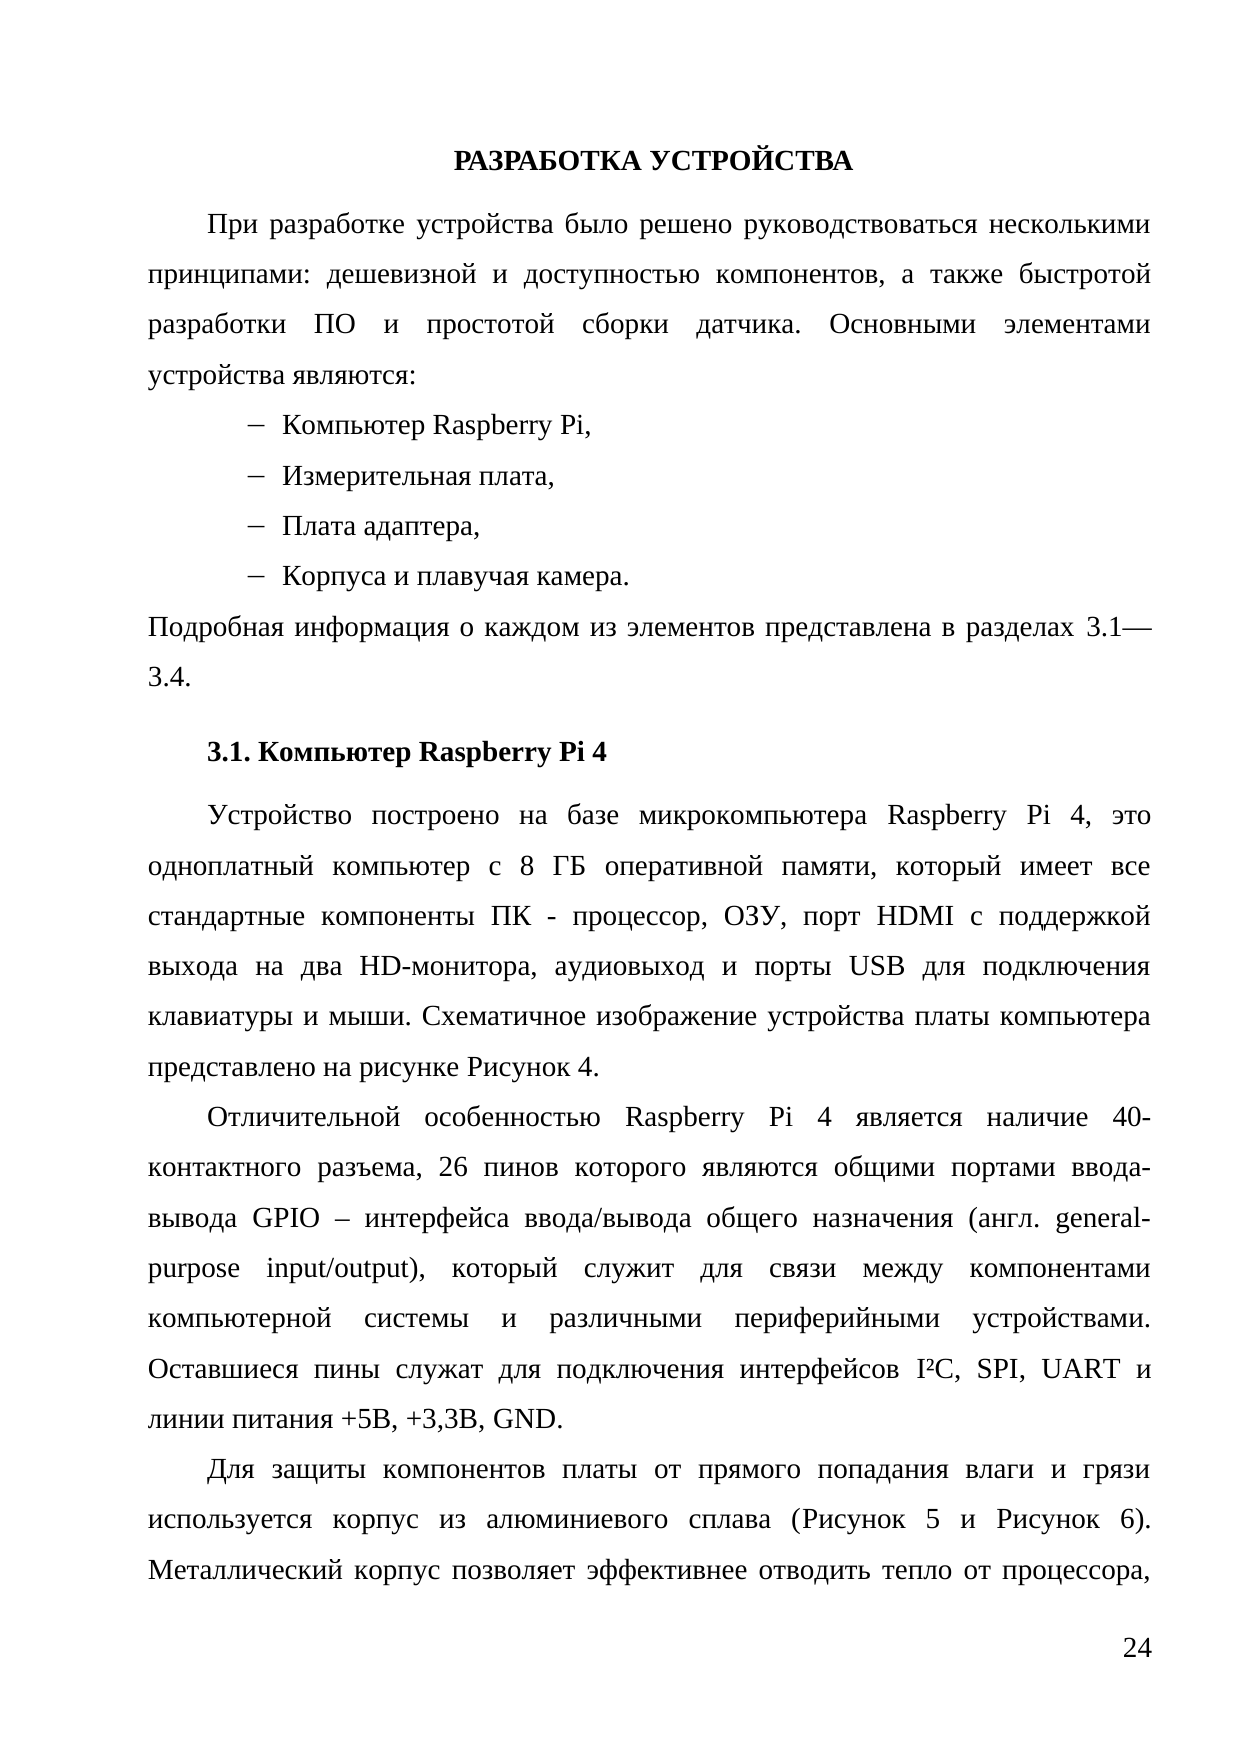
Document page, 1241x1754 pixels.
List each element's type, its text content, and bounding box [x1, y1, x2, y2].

list Корпуса и плавучая камера. [244, 558, 1152, 592]
text Подробная информация о каждом из элементов представлена в разделах 2.1—2.4. [148, 609, 1152, 693]
text При разработке устройства было решено руководствоваться несколькими принципами: дешевизной и доступностью компонентов, а также быстротой разработки ПО и простотой сборки датчика. Основными элементами устройства являются: [148, 206, 1152, 390]
list Компьютер Raspberry Pi, [244, 407, 1152, 441]
subtitle Компьютер Raspberry Pi 4 [148, 734, 1152, 768]
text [148, 1451, 1152, 1586]
subtitle РАЗРАБОТКА УСТРОЙСТВА [148, 143, 1152, 177]
list Измерительная плата, [244, 458, 1152, 491]
list Плата адаптера, [244, 508, 1152, 542]
text Отличительной особенностью Raspberry Pi 4 является наличие 40-контактного разъема, 26 пинов которого являются общими портами ввода-вывода GPIO – интерфейса ввода/вывода общего назначения (англ. general-purpose input/output), который служит для связи между компонентами компьютерной системы и различными периферийными устройствами. Оставшиеся пины служат для подключения интерфейсов I²C, SPI, UART и линии питания +5В, +3,3В, GND. [148, 1099, 1152, 1434]
text Устройство построено на базе микрокомпьютера Raspberry Pi 4, это одноплатный компьютер с 8 ГБ оперативной памяти, который имеет все стандартные компоненты ПК - процессор, ОЗУ, порт HDMI с поддержкой выхода на два HD-монитора, аудиовыход и порты USB для подключения клавиатуры и мыши. Схематичное изображение устройства платы компьютера представлено на рисунке Рисунок 4. [148, 797, 1152, 1082]
